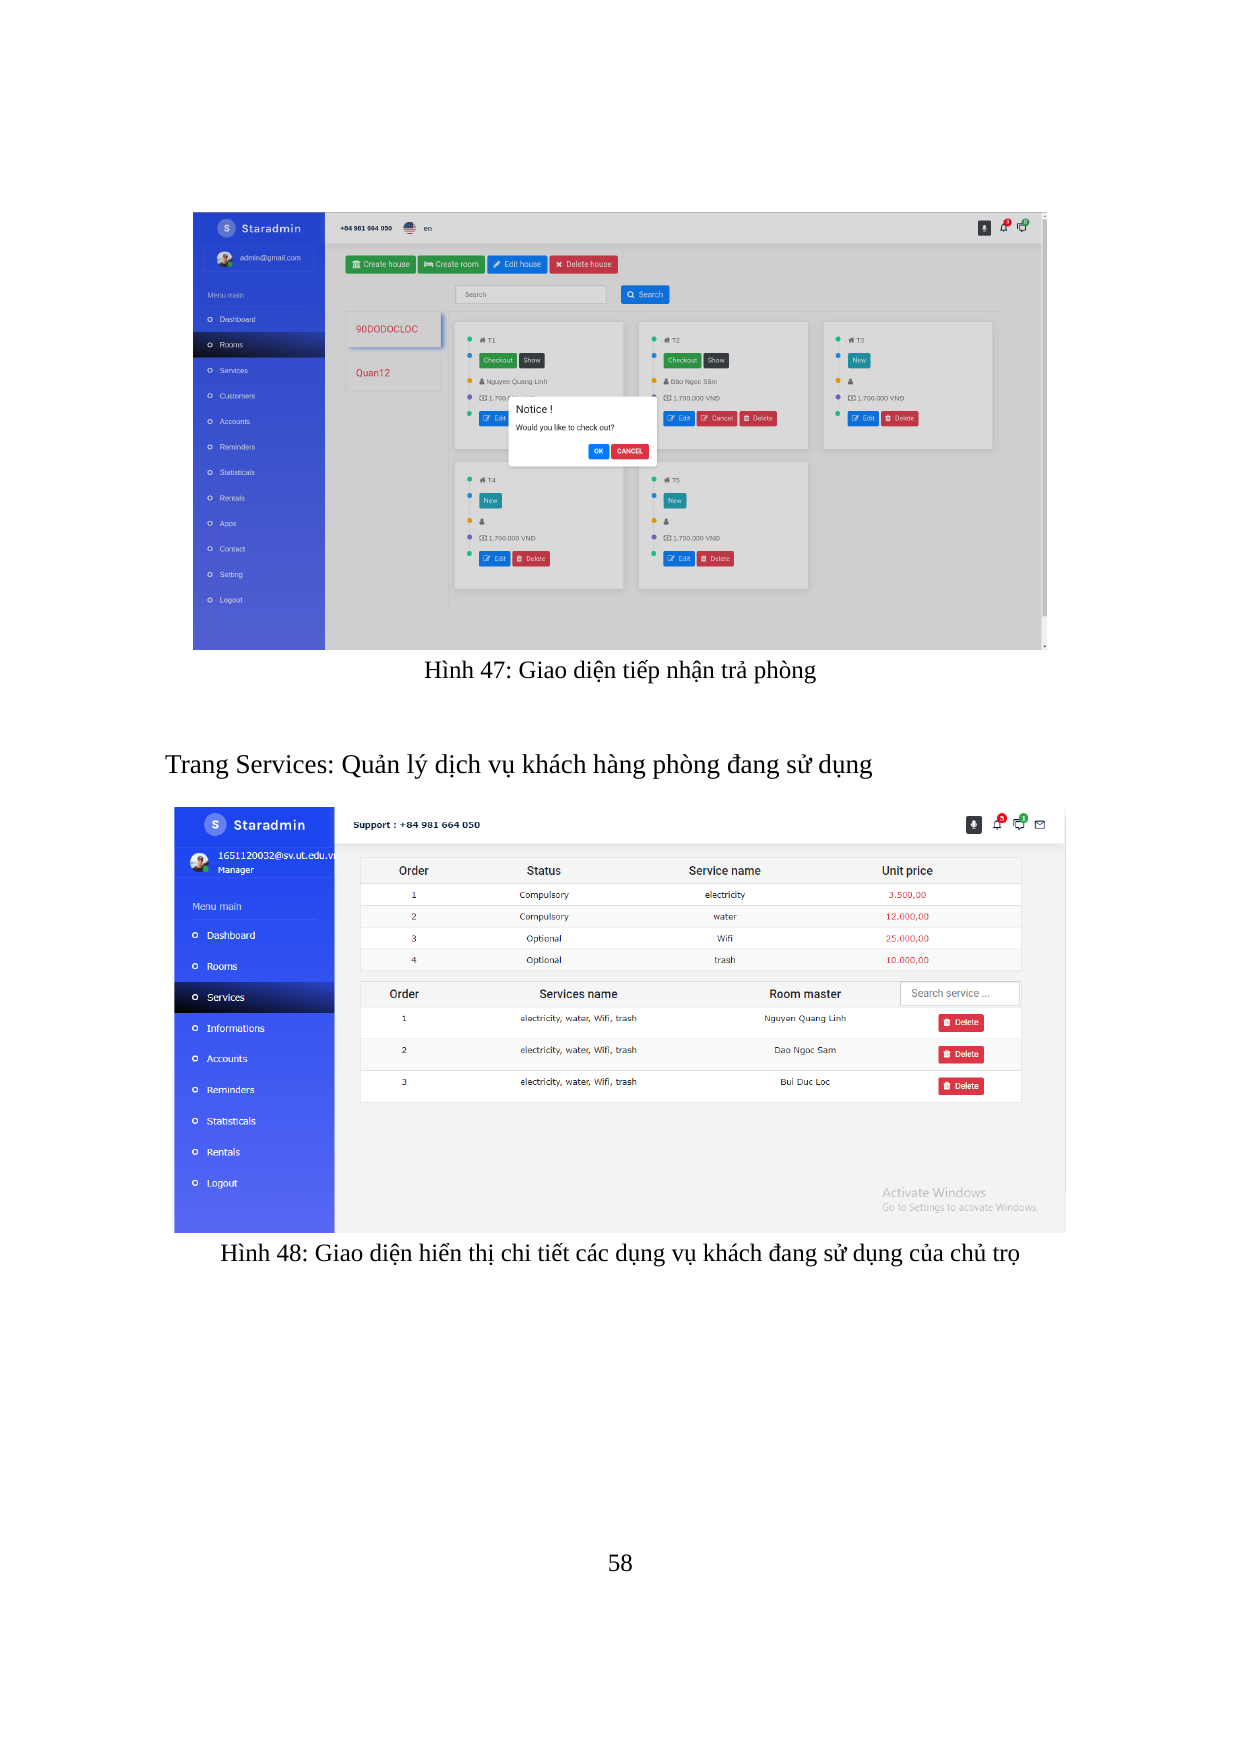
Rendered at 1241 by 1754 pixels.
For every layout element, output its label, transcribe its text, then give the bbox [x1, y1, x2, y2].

text Trang Services: Quản lý dịch vụ khách hàng phòng đang sử dụng [118, 748, 1122, 779]
picture [174, 807, 1066, 1233]
picture [193, 212, 1048, 650]
